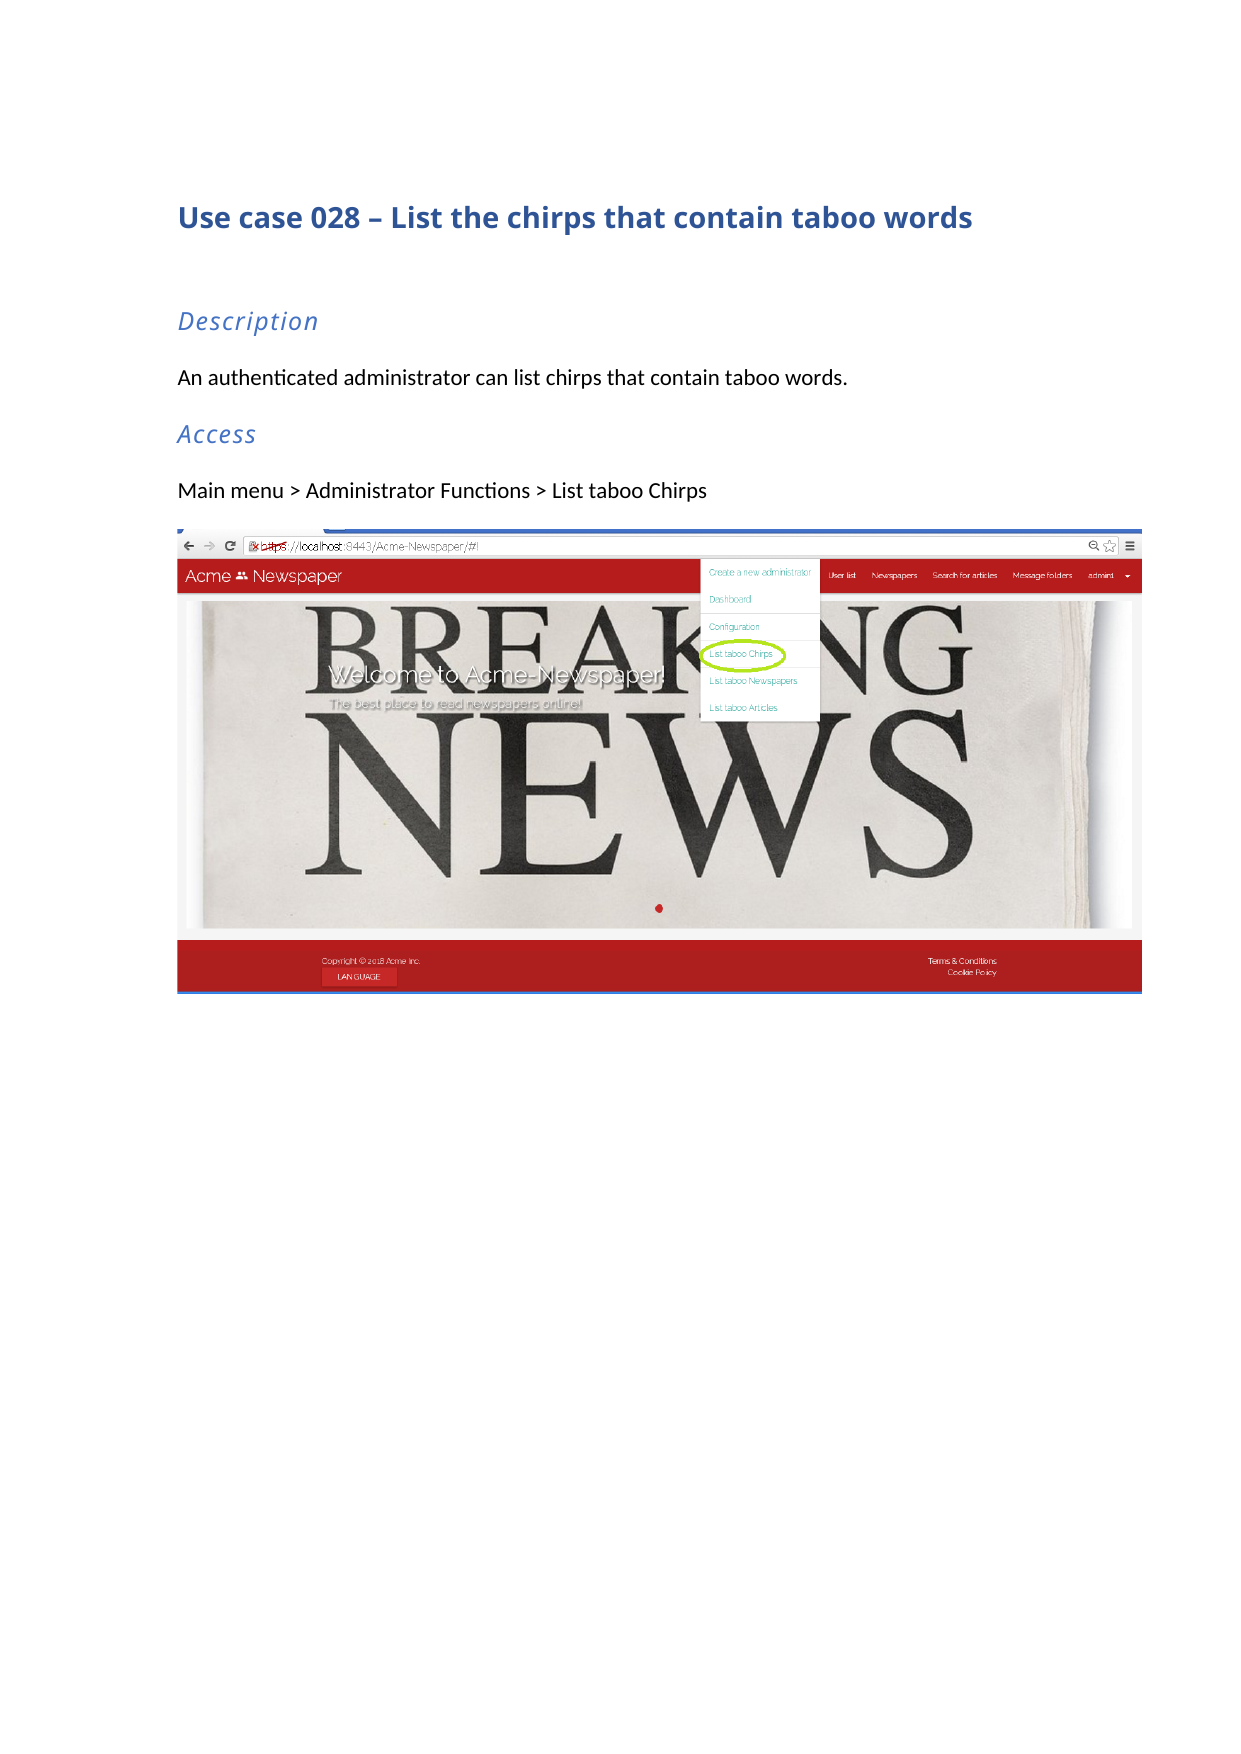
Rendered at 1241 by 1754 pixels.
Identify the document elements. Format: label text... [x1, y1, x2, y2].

picture [177, 529, 1147, 994]
subtitle Access [177, 416, 1063, 450]
text Main menu > Administrator Functions > List taboo Chirps [177, 476, 1063, 504]
subtitle Description [177, 303, 1063, 337]
subtitle Use case 028 – List the chirps that contain taboo words [177, 198, 1063, 237]
text An authenticated administrator can list chirps that contain taboo words. [177, 363, 1063, 391]
